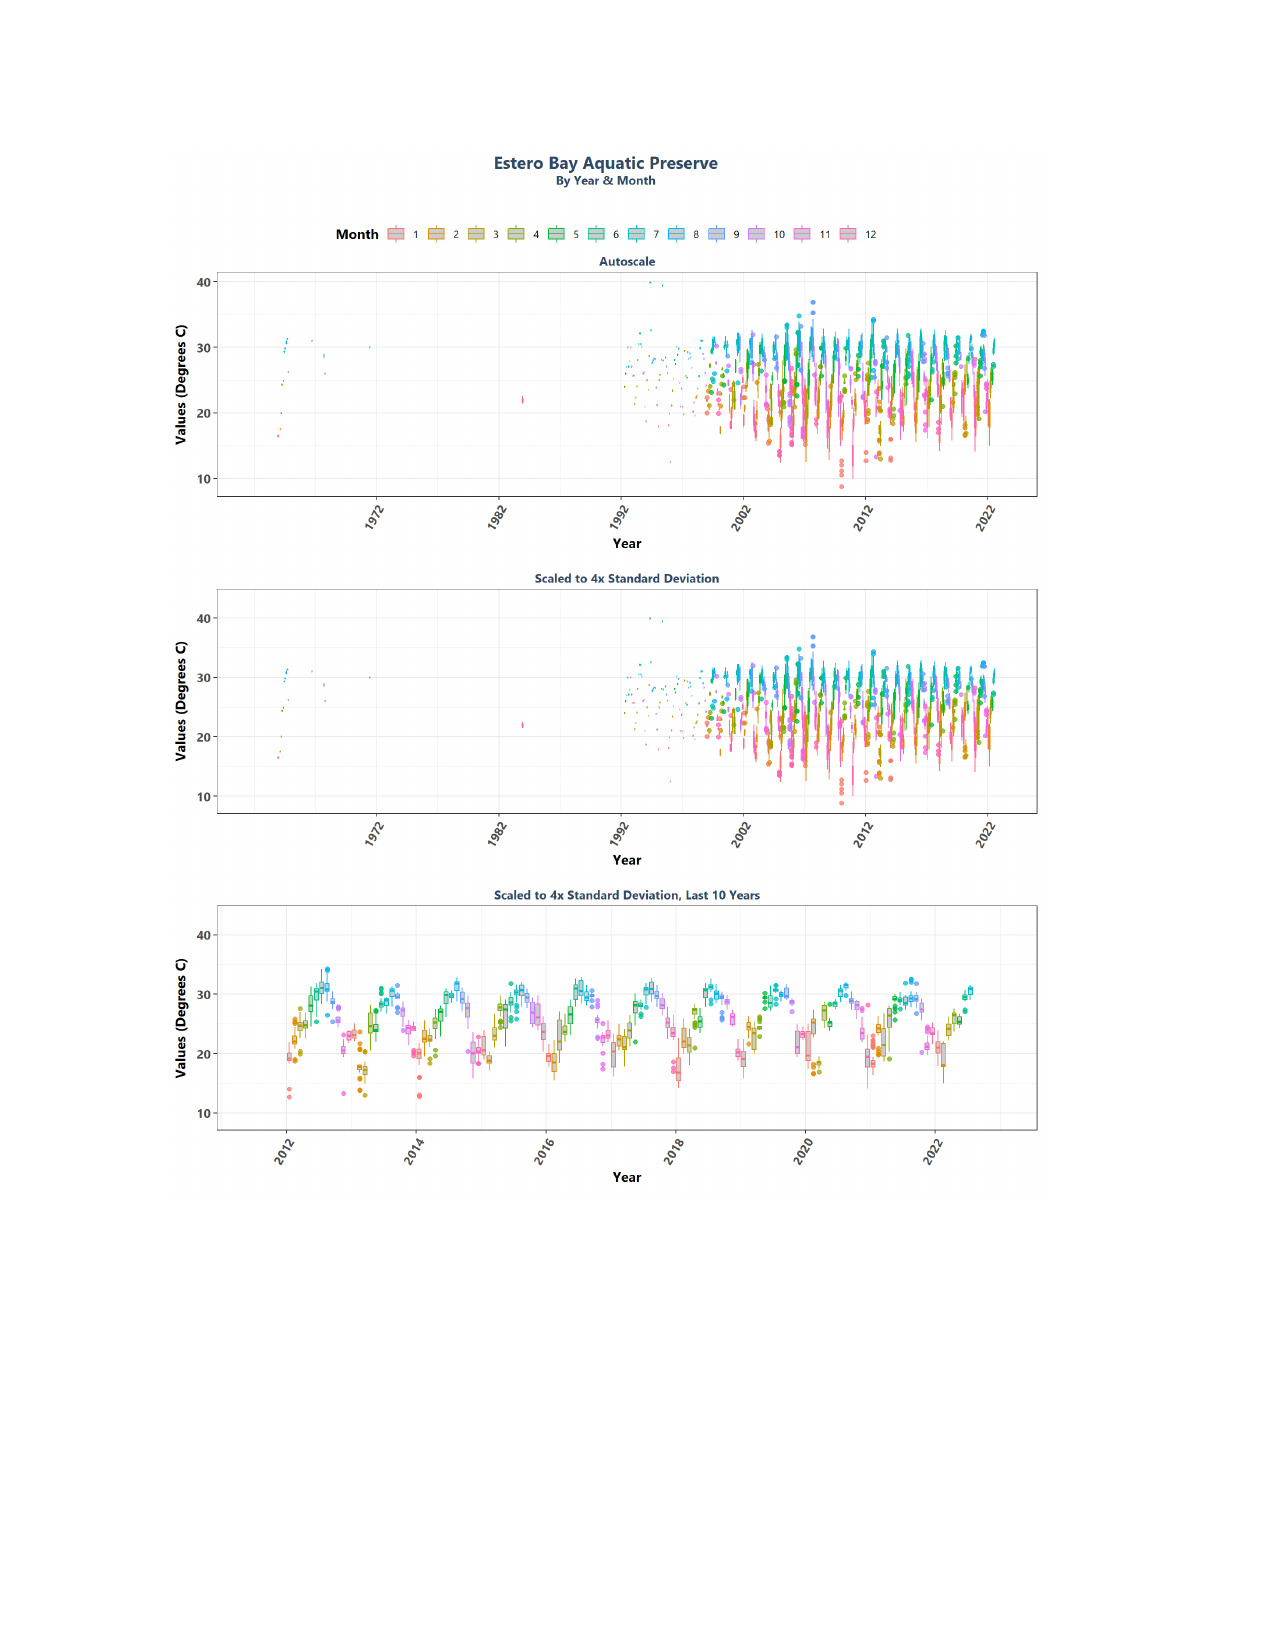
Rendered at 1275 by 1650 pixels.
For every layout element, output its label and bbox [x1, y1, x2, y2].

picture [168, 150, 1044, 1200]
